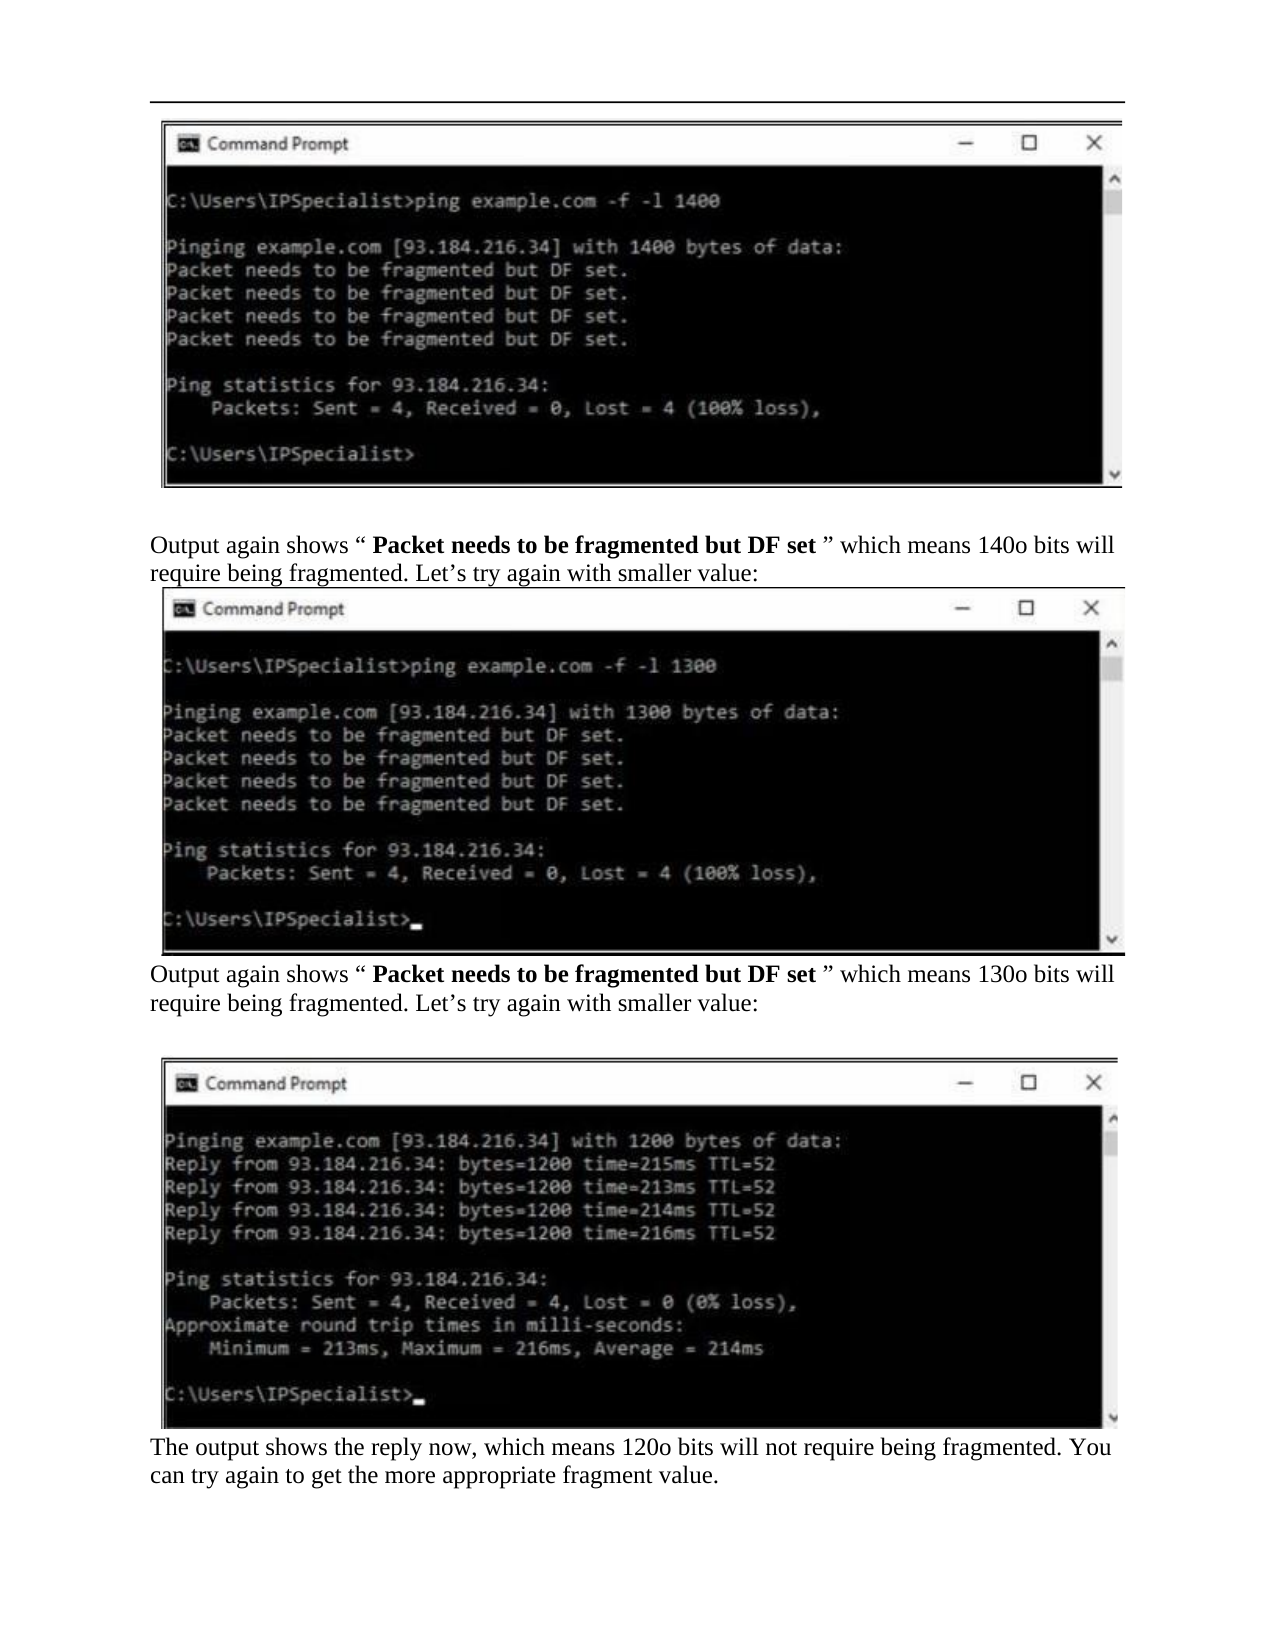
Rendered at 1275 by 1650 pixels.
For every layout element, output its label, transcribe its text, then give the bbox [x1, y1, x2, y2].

picture [161, 587, 1126, 956]
text Output again shows “ Packet needs to be fragmented but DF set ” which means 140o bits will require being fragmented. Let’s try again with smaller value: [150, 530, 1123, 587]
text Output again shows “ Packet needs to be fragmented but DF set ” which means 130o bits will require being fragmented. Let’s try again with smaller value: [150, 960, 1123, 1017]
text The output shows the reply now, which means 120o bits will not require being fragmented. You can try again to get the more appropriate fragment value. [150, 1056, 1123, 1489]
picture [161, 118, 1123, 488]
